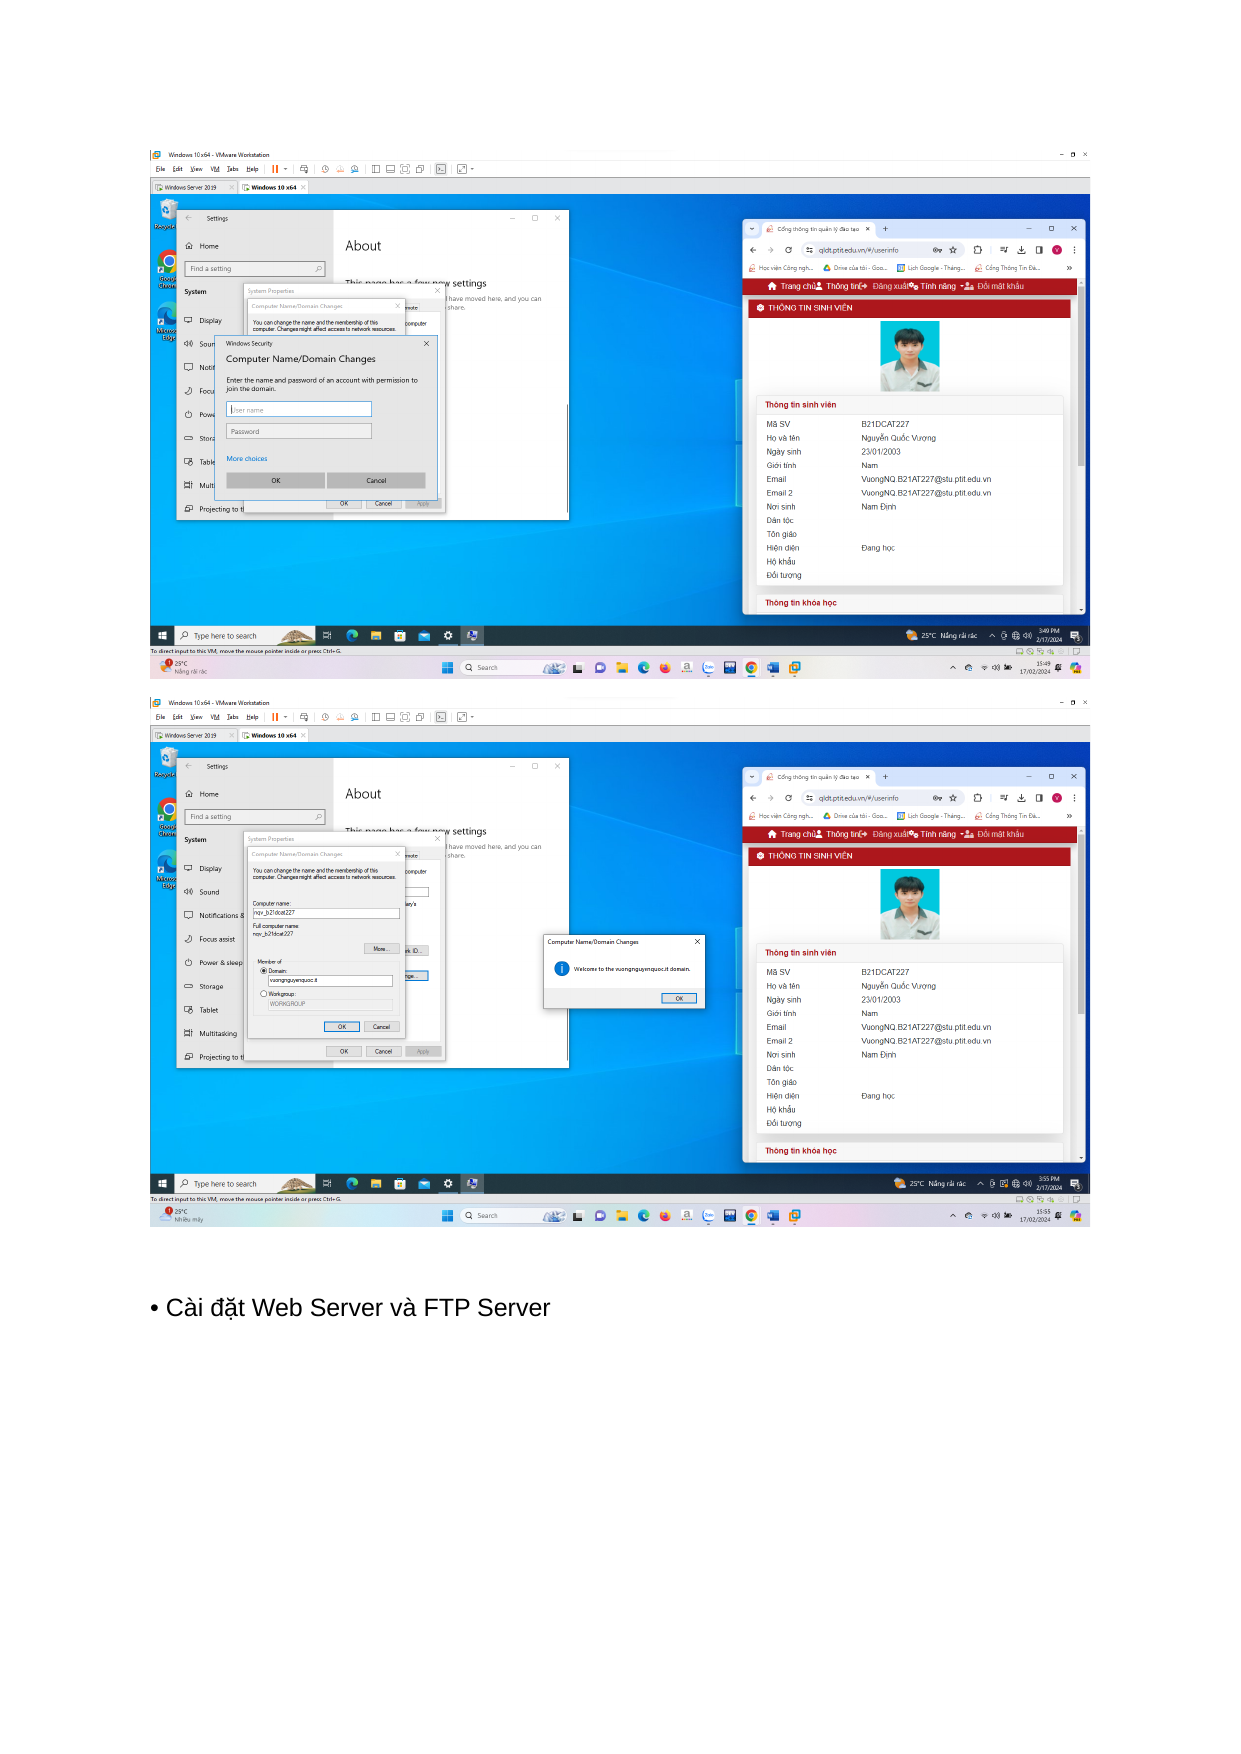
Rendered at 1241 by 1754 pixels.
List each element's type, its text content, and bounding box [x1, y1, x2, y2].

picture [150, 150, 1091, 679]
text • Cài đặt Web Server và FTP Server [150, 1293, 1090, 1322]
picture [150, 697, 1091, 1227]
